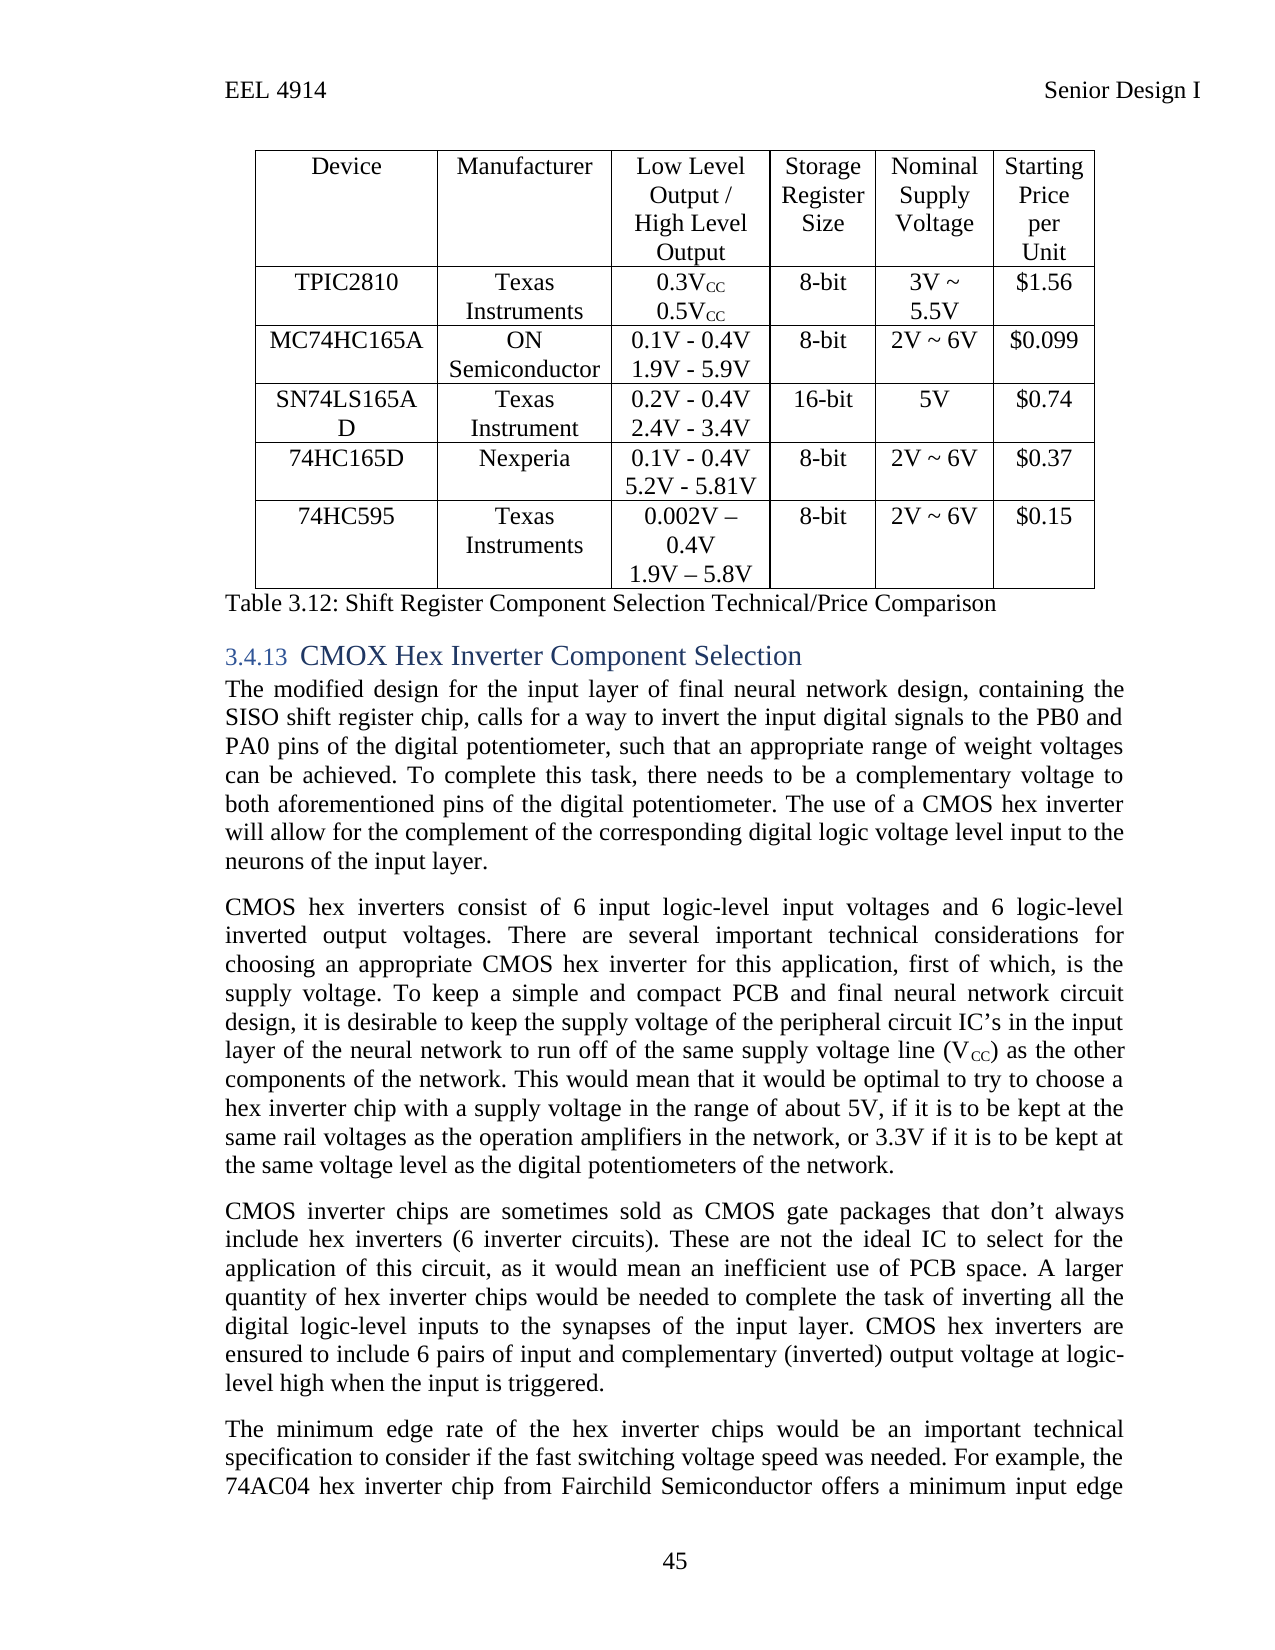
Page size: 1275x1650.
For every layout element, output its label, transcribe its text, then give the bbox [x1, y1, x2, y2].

table_cell 0.2V - 0.4V 2.4V - 3.4V [612, 384, 769, 442]
table_cell 8-bit [771, 267, 875, 324]
table_header Low Level Output / High Level Output [612, 151, 769, 266]
table_header Nominal Supply Voltage [876, 151, 993, 266]
table_cell 3V ~ 5.5V [876, 267, 993, 324]
table_cell $1.56 [994, 267, 1094, 324]
table_cell TPIC2810 [256, 267, 437, 324]
table_cell 74HC165D [256, 443, 437, 500]
table_header Device [256, 151, 437, 266]
table_cell 2V ~ 6V [876, 501, 993, 587]
table_cell $0.15 [994, 501, 1094, 587]
table_header Starting Price per Unit [994, 151, 1094, 266]
table_cell $0.099 [994, 326, 1094, 383]
table_cell 74HC595 [256, 501, 437, 587]
table_cell 8-bit [771, 326, 875, 383]
text CMOS hex inverters consist of 6 input logic-level input voltages and 6 logic-level inverted output voltages. There are several important technical considerations for choosing an appropriate CMOS hex inverter for this application, first of which, is the supply voltage. To keep a simple and compact PCB and final neural network circuit design, it is desirable to keep the supply voltage of the peripheral circuit IC’s in the input layer of the neural network to run off of the same supply voltage line (VCC) as the other components of the network. This would mean that it would be optimal to try to choose a hex inverter chip with a supply voltage in the range of about 5V, if it is to be kept at the same rail voltages as the operation amplifiers in the network, or 3.3V if it is to be kept at the same voltage level as the digital potentiometers of the network. [225, 892, 1125, 1179]
text CMOS inverter chips are sometimes sold as CMOS gate packages that don’t always include hex inverters (6 inverter circuits). These are not the ideal IC to select for the application of this circuit, as it would mean an inefficient use of PCB space. A larger quantity of hex inverter chips would be needed to complete the task of inverting all the digital logic-level inputs to the synapses of the input layer. CMOS hex inverters are ensured to include 6 pairs of input and complementary (inverted) output voltage at logic-level high when the input is triggered. [225, 1196, 1125, 1397]
table_cell 0.002V – 0.4V 1.9V – 5.8V [612, 501, 769, 587]
table_cell 5V [876, 384, 993, 442]
table_cell Texas Instruments [438, 501, 611, 587]
table_cell $0.37 [994, 443, 1094, 500]
table_cell MC74HC165A [256, 326, 437, 383]
subtitle CMOX Hex Inverter Component Selection [225, 638, 1125, 672]
table_cell Texas Instrument [438, 384, 611, 442]
table_cell 2V ~ 6V [876, 443, 993, 500]
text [225, 1414, 1125, 1500]
table_cell Nexperia [438, 443, 611, 500]
table_cell $0.74 [994, 384, 1094, 442]
table_header Manufacturer [438, 151, 611, 266]
table_cell 0.3VCC 0.5VCC [612, 267, 769, 324]
table_cell 2V ~ 6V [876, 326, 993, 383]
table_cell 8-bit [771, 443, 875, 500]
table_cell Texas Instruments [438, 267, 611, 324]
table_cell 0.1V - 0.4V 5.2V - 5.81V [612, 443, 769, 500]
table_header Storage Register Size [771, 151, 875, 266]
text The modified design for the input layer of final neural network design, containing the SISO shift register chip, calls for a way to invert the input digital signals to the PB0 and PA0 pins of the digital potentiometer, such that an appropriate range of weight voltages can be achieved. To complete this task, there needs to be a complementary voltage to both aforementioned pins of the digital potentiometer. The use of a CMOS hex inverter will allow for the complement of the corresponding digital logic voltage level input to the neurons of the input layer. [225, 674, 1125, 875]
table_cell 8-bit [771, 501, 875, 587]
table_cell 16-bit [771, 384, 875, 442]
table_cell 0.1V - 0.4V 1.9V - 5.9V [612, 326, 769, 383]
table_cell SN74LS165AD [256, 384, 437, 442]
table_cell ON Semiconductor [438, 326, 611, 383]
